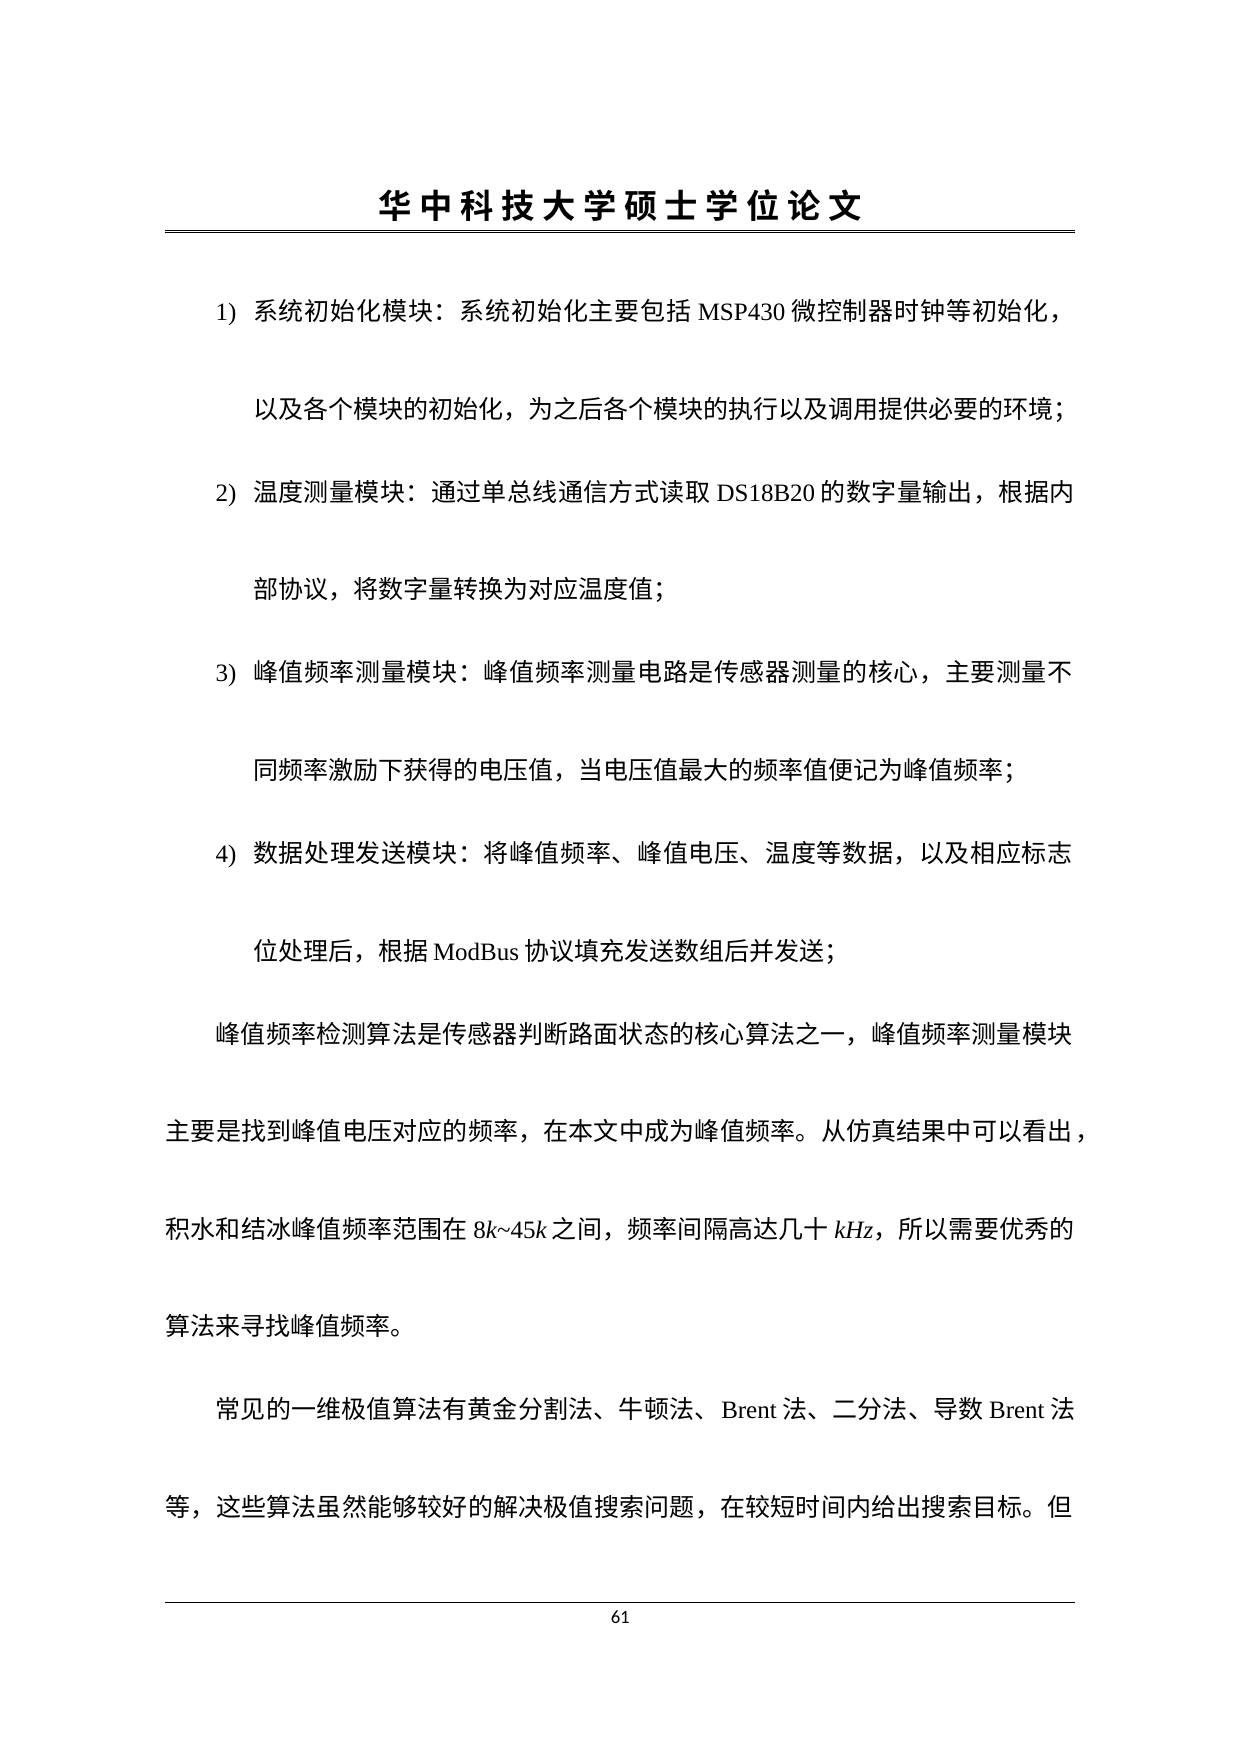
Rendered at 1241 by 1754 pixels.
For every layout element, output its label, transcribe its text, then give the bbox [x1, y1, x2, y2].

list 系统初始化模块：系统初始化主要包括MSP430微控制器时钟等初始化，以及各个模块的初始化，为之后各个模块的执行以及调用提供必要的环境； [215, 277, 1075, 440]
text 峰值频率检测算法是传感器判断路面状态的核心算法之一，峰值频率测量模块主要是找到峰值电压对应的频率，在本文中成为峰值频率。从仿真结果中可以看出，积水和结冰峰值频率范围在8k~45k之间，频率间隔高达几十kHz，所以需要优秀的算法来寻找峰值频率。 [165, 1000, 1075, 1357]
list 峰值频率测量模块：峰值频率测量电路是传感器测量的核心，主要测量不同频率激励下获得的电压值，当电压值最大的频率值便记为峰值频率； [215, 638, 1075, 801]
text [165, 1375, 1075, 1538]
list 温度测量模块：通过单总线通信方式读取DS18B20的数字量输出，根据内部协议，将数字量转换为对应温度值； [215, 458, 1075, 620]
list 数据处理发送模块：将峰值频率、峰值电压、温度等数据，以及相应标志位处理后，根据ModBus协议填充发送数组后并发送； [215, 819, 1075, 982]
